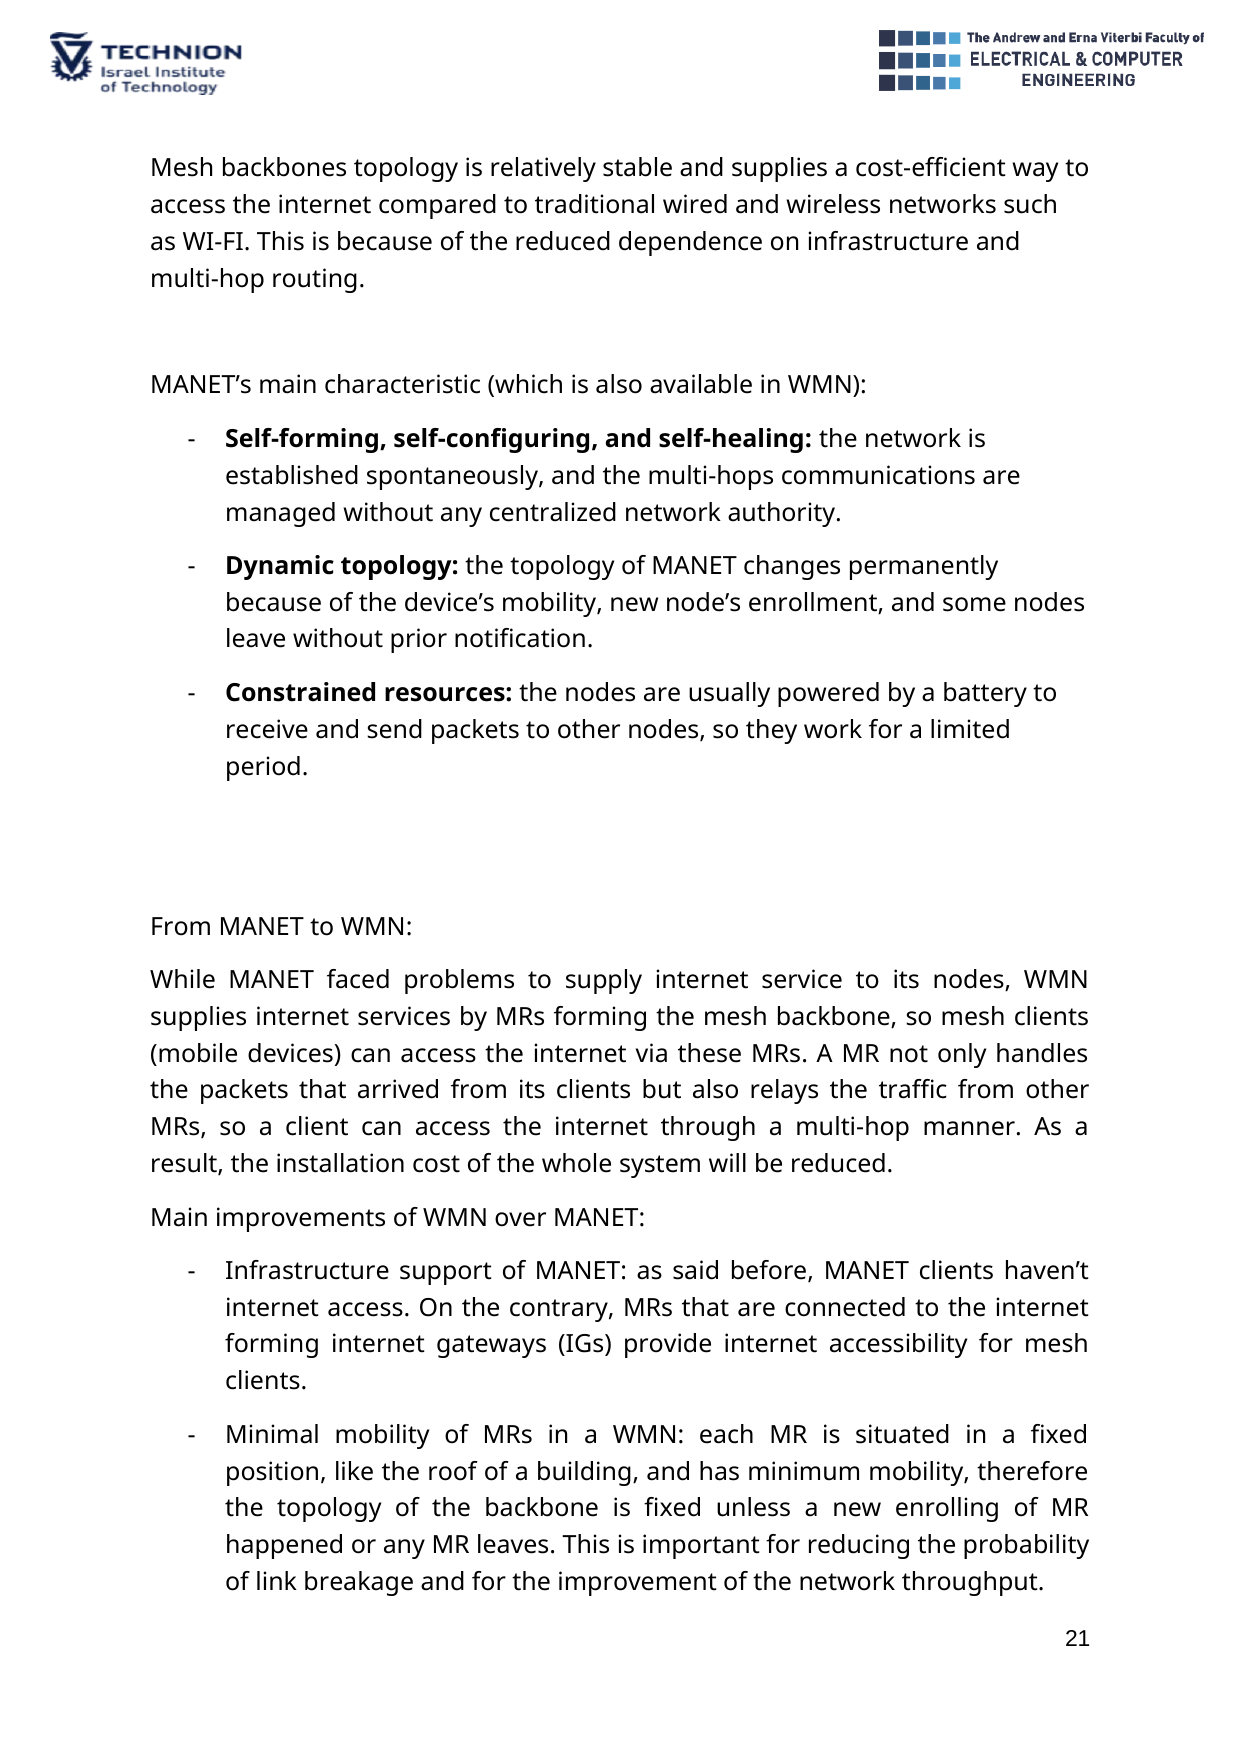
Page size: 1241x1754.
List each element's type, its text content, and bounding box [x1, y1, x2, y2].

list Constrained resources: the nodes are usually powered by a battery to receive and send packets to other nodes, so they work for a limited period. [187, 674, 1090, 782]
list Dynamic topology: the topology of MANET changes permanently because of the device’s mobility, new node’s enrollment, and some nodes leave without prior notification. [187, 548, 1090, 655]
list Minimal mobility of MRs in a WMN: each MR is situated in a fixed position, like the roof of a building, and has minimum mobility, therefore the topology of the backbone is fixed unless a new enrolling of MR happened or any MR leaves. This is important for reducing the probability of link breakage and for the improvement of the network throughput. [187, 1416, 1090, 1597]
list Self-forming, self-configuring, and self-healing: the network is established spontaneously, and the multi-hops communications are managed without any centralized network authority. [187, 421, 1090, 528]
text From MANET to WMN: [150, 908, 1090, 942]
list Infrastructure support of MANET: as said before, MANET clients haven’t internet access. On the contrary, MRs that are connected to the internet forming internet gateways (IGs) provide internet accessibility for mesh clients. [187, 1253, 1090, 1397]
text Mesh backbones topology is relatively stable and supplies a cost-efficient way to access the internet compared to traditional wired and wireless networks such as WI-FI. This is because of the reduced dependence on infrastructure and multi-hop routing. [150, 150, 1090, 294]
picture [27, 13, 268, 113]
text MANET’s main characteristic (which is also available in WMN): [150, 367, 1090, 401]
text While MANET faced problems to supply internet service to its nodes, WMN supplies internet services by MRs forming the mesh backbone, so mesh clients (mobile devices) can access the internet via these MRs. A MR not only handles the packets that arrived from its clients but also relays the traffic from other MRs, so a client can access the internet through a multi-hop manner. As a result, the installation cost of the whole system will be reduced. [150, 962, 1090, 1180]
text Main improvements of WMN over MANET: [150, 1199, 1090, 1233]
picture [866, 17, 1222, 101]
